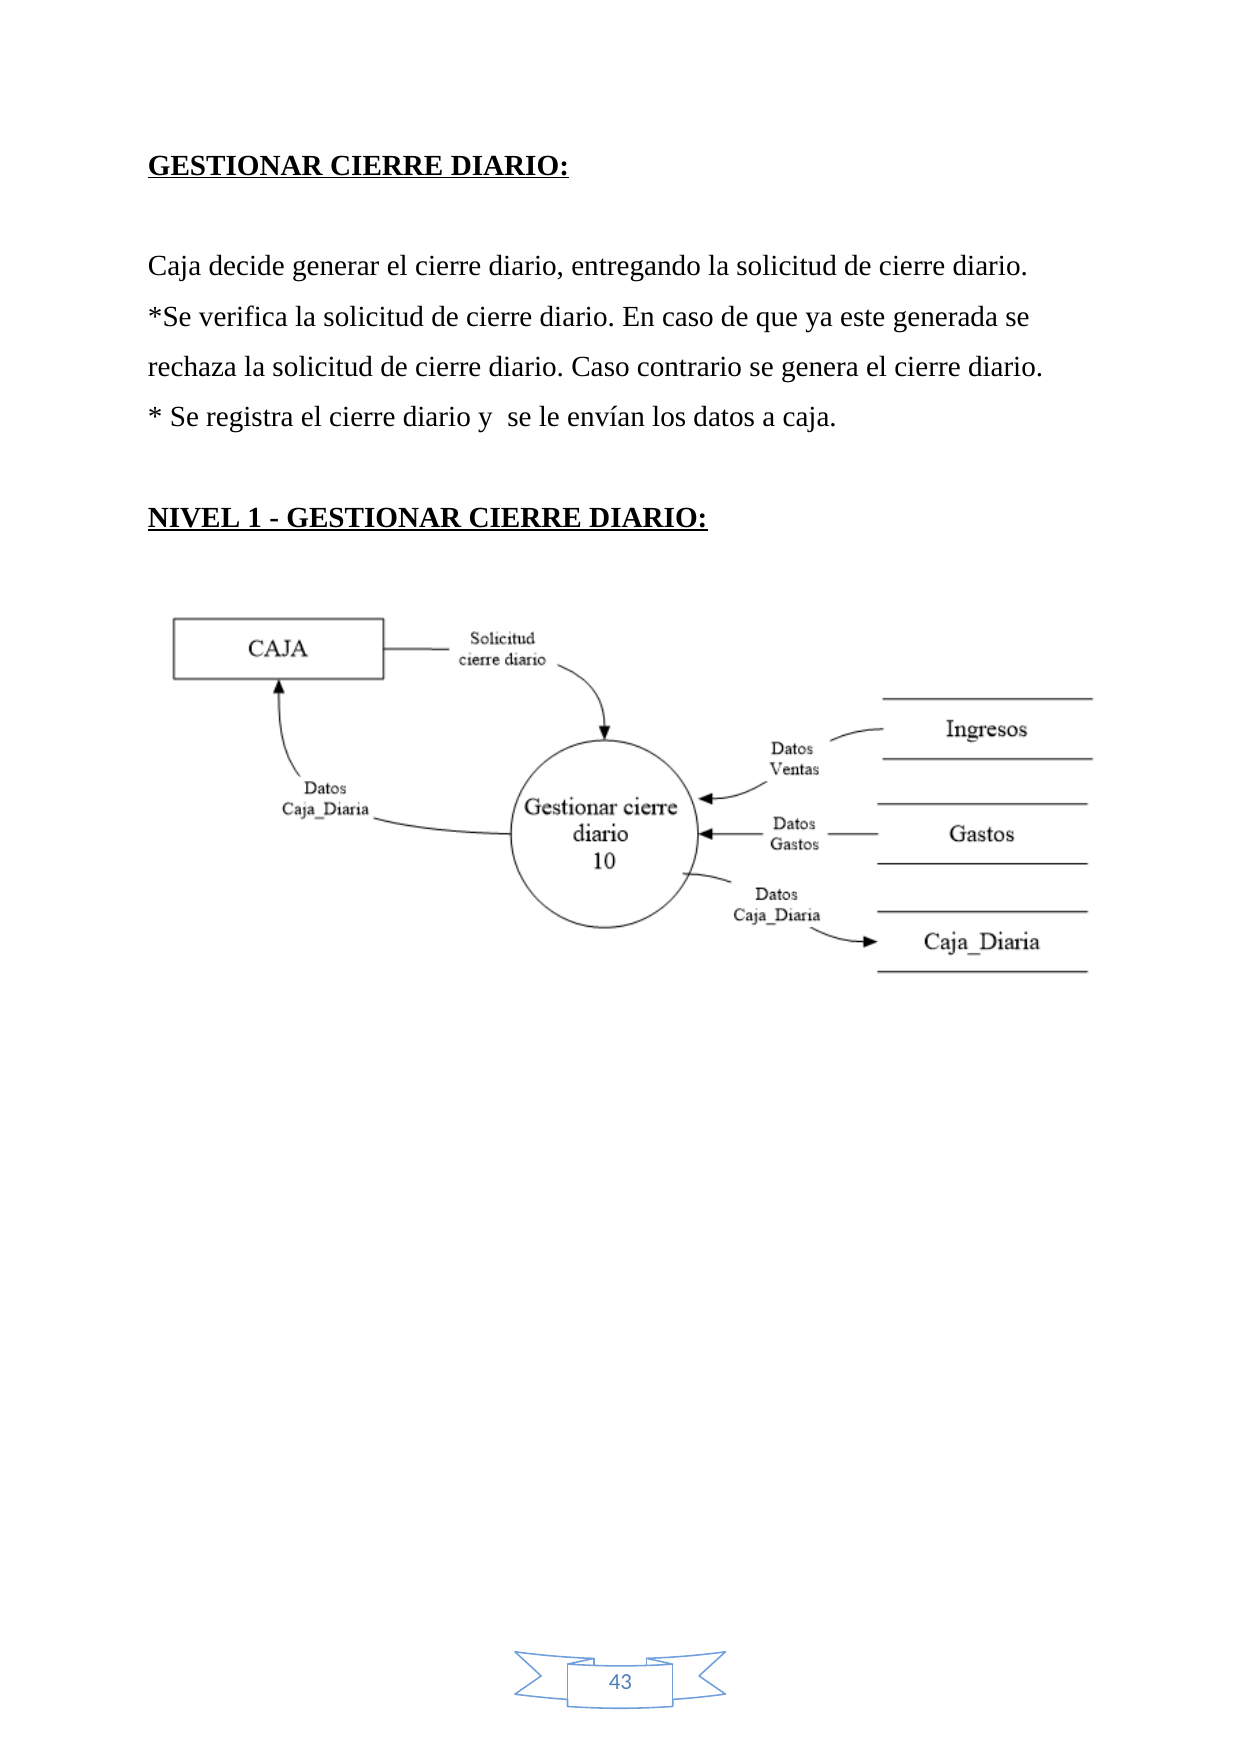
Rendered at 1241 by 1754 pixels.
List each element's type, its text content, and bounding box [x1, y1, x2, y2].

text *Se verifica la solicitud de cierre diario. En caso de que ya este generada se rechaza la solicitud de cierre diario. Caso contrario se genera el cierre diario. [148, 299, 1092, 382]
text GESTIONAR CIERRE DIARIO: [148, 148, 1092, 181]
picture [147, 600, 1109, 1001]
text Caja decide generar el cierre diario, entregando la solicitud de cierre diario. [148, 248, 1092, 282]
text NIVEL 1 - GESTIONAR CIERRE DIARIO: [148, 500, 1092, 533]
text * Se registra el cierre diario y se le envían los datos a caja. [148, 399, 1092, 433]
